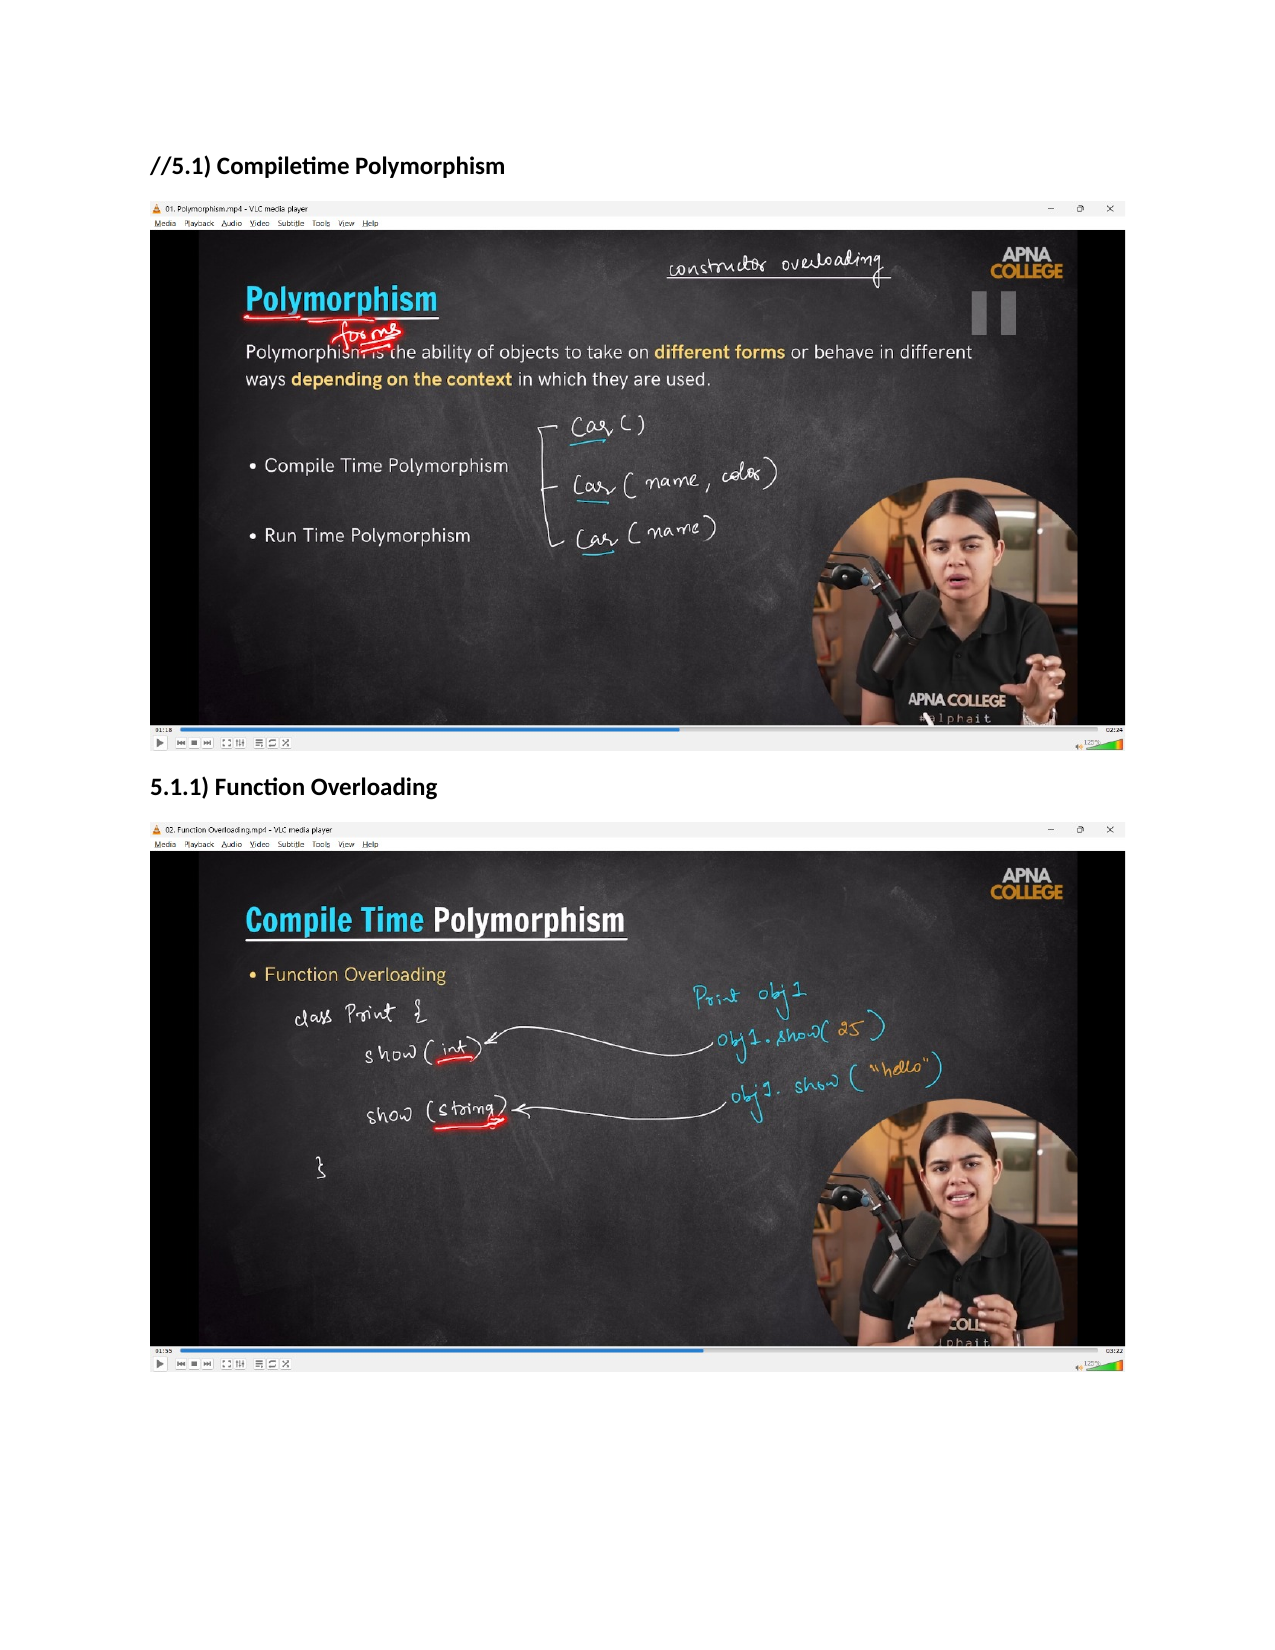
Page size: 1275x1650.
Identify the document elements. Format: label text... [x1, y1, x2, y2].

picture [150, 822, 1125, 1372]
picture [150, 201, 1125, 751]
text //5.1) Compiletime Polymorphism [150, 150, 1125, 181]
text 5.1.1) Function Overloading [150, 771, 1125, 802]
